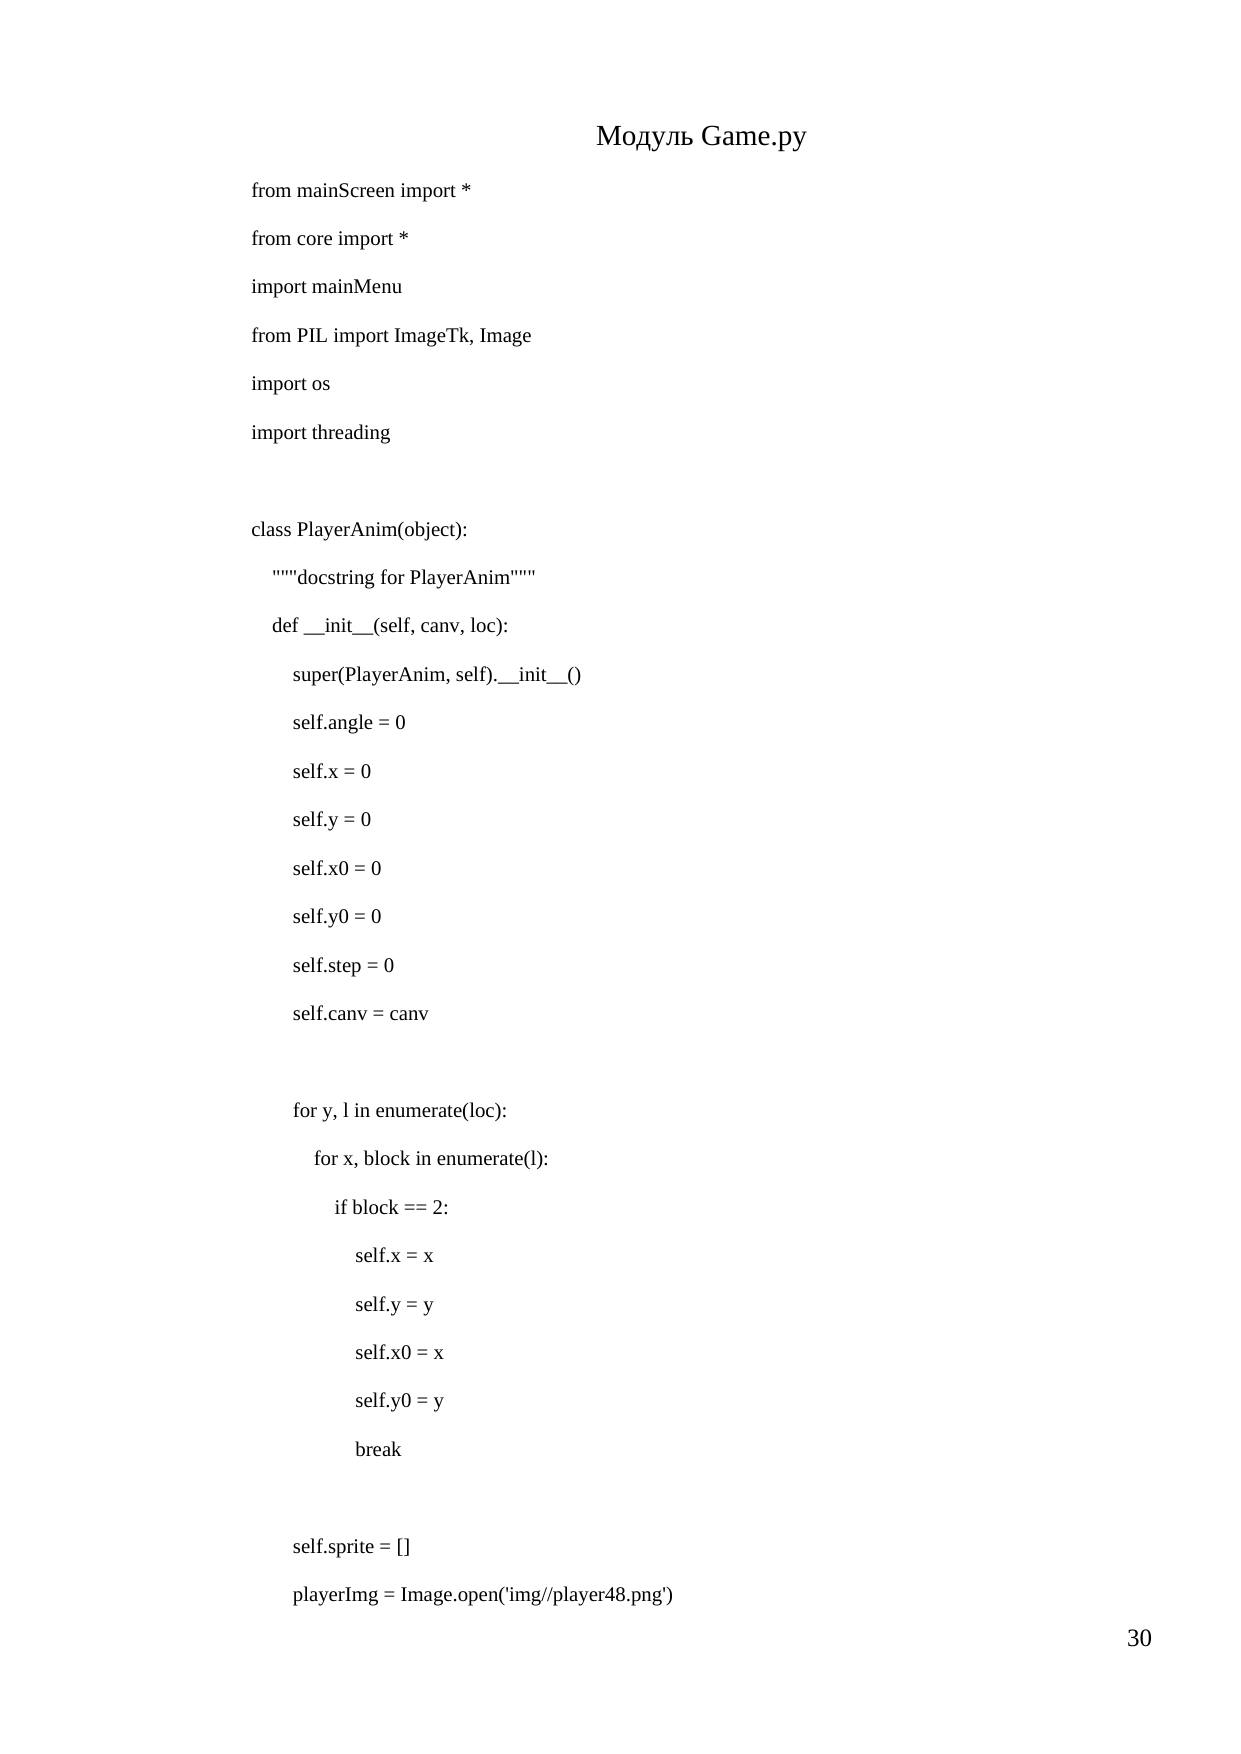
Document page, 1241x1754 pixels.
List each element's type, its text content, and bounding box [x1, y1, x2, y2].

text if block == 2: [177, 1195, 1152, 1219]
text self.y0 = y [177, 1388, 1152, 1412]
text self.step = 0 [177, 952, 1152, 977]
text super(PlayerAnim, self).__init__() [177, 662, 1152, 686]
text self.x0 = 0 [177, 856, 1152, 880]
text def __init__(self, canv, loc): [177, 613, 1152, 637]
text self.canv = canv [177, 1001, 1152, 1025]
text for y, l in enumerate(loc): [177, 1098, 1152, 1122]
text playerImg = Image.open('img//player48.png') [177, 1582, 1152, 1606]
text Модуль Game.py [177, 118, 1152, 152]
text class PlayerAnim(object): [177, 517, 1152, 541]
text self.x = 0 [177, 759, 1152, 783]
text self.angle = 0 [177, 710, 1152, 734]
text """docstring for PlayerAnim""" [177, 565, 1152, 589]
text self.y0 = 0 [177, 904, 1152, 928]
text import threading [177, 420, 1152, 444]
text self.sprite = [] [177, 1534, 1152, 1558]
text from core import * [177, 226, 1152, 250]
text break [177, 1437, 1152, 1461]
text self.x = x [177, 1243, 1152, 1267]
text for x, block in enumerate(l): [177, 1146, 1152, 1170]
text self.y = y [177, 1292, 1152, 1316]
text self.x0 = x [177, 1340, 1152, 1364]
text from PIL import ImageTk, Image [177, 323, 1152, 347]
text from mainScreen import * [177, 177, 1152, 202]
text import mainMenu [177, 274, 1152, 298]
text self.y = 0 [177, 807, 1152, 831]
text import os [177, 371, 1152, 395]
